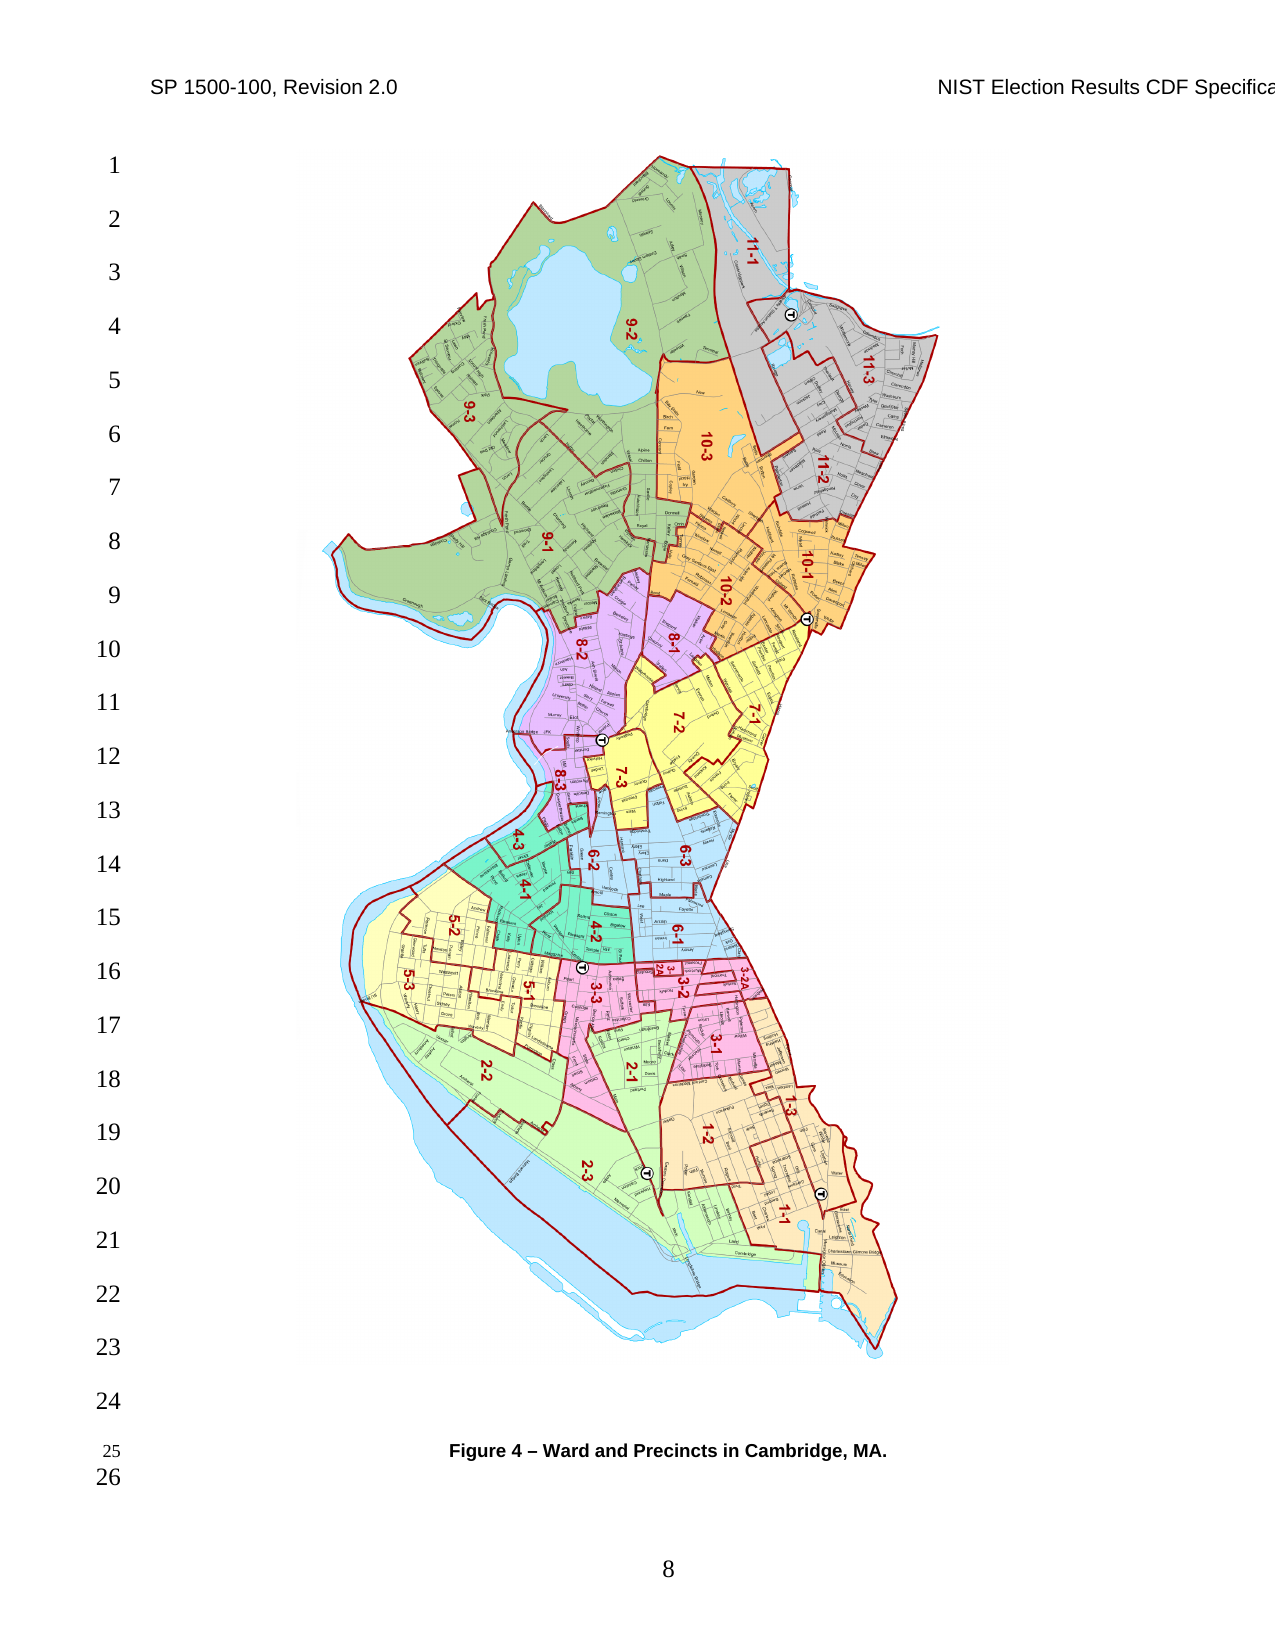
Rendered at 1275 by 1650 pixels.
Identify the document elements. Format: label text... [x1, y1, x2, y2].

text Figure 4 – Ward and Precincts in Cambridge, MA. [150, 1440, 1186, 1462]
picture [297, 151, 1009, 1365]
